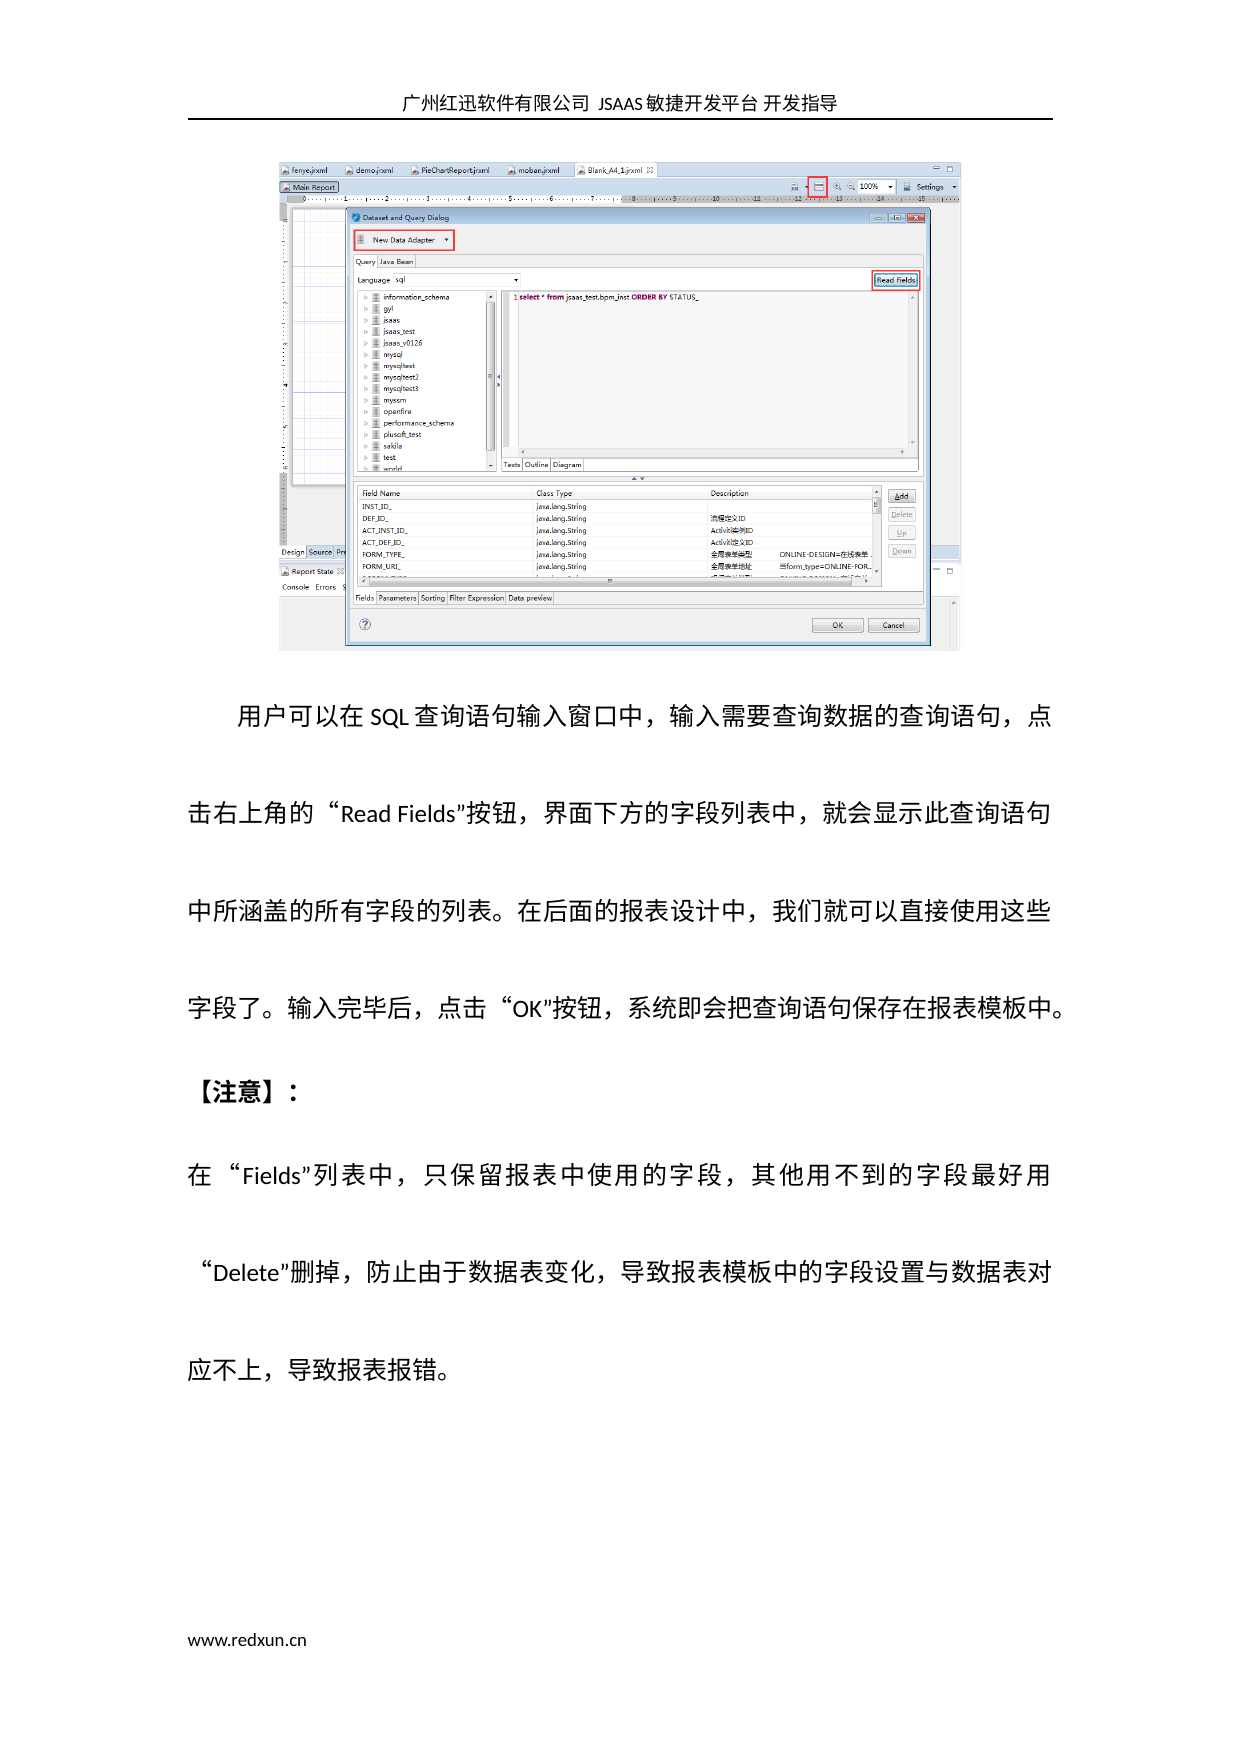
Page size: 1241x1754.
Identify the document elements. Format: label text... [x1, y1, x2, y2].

text 用户可以在SQL查询语句输入窗口中，输入需要查询数据的查询语句，点击右上角的“Read Fields”按钮，界面下方的字段列表中，就会显示此查询语句中所涵盖的所有字段的列表。在后面的报表设计中，我们就可以直接使用这些字段了。输入完毕后，点击“OK”按钮，系统即会把查询语句保存在报表模板中。 [187, 682, 1053, 1039]
picture [278, 162, 962, 651]
text 【注意】： [187, 1058, 1053, 1123]
text 在“Fields”列表中，只保留报表中使用的字段，其他用不到的字段最好用“Delete”删掉，防止由于数据表变化，导致报表模板中的字段设置与数据表对应不上，导致报表报错。 [187, 1141, 1053, 1401]
